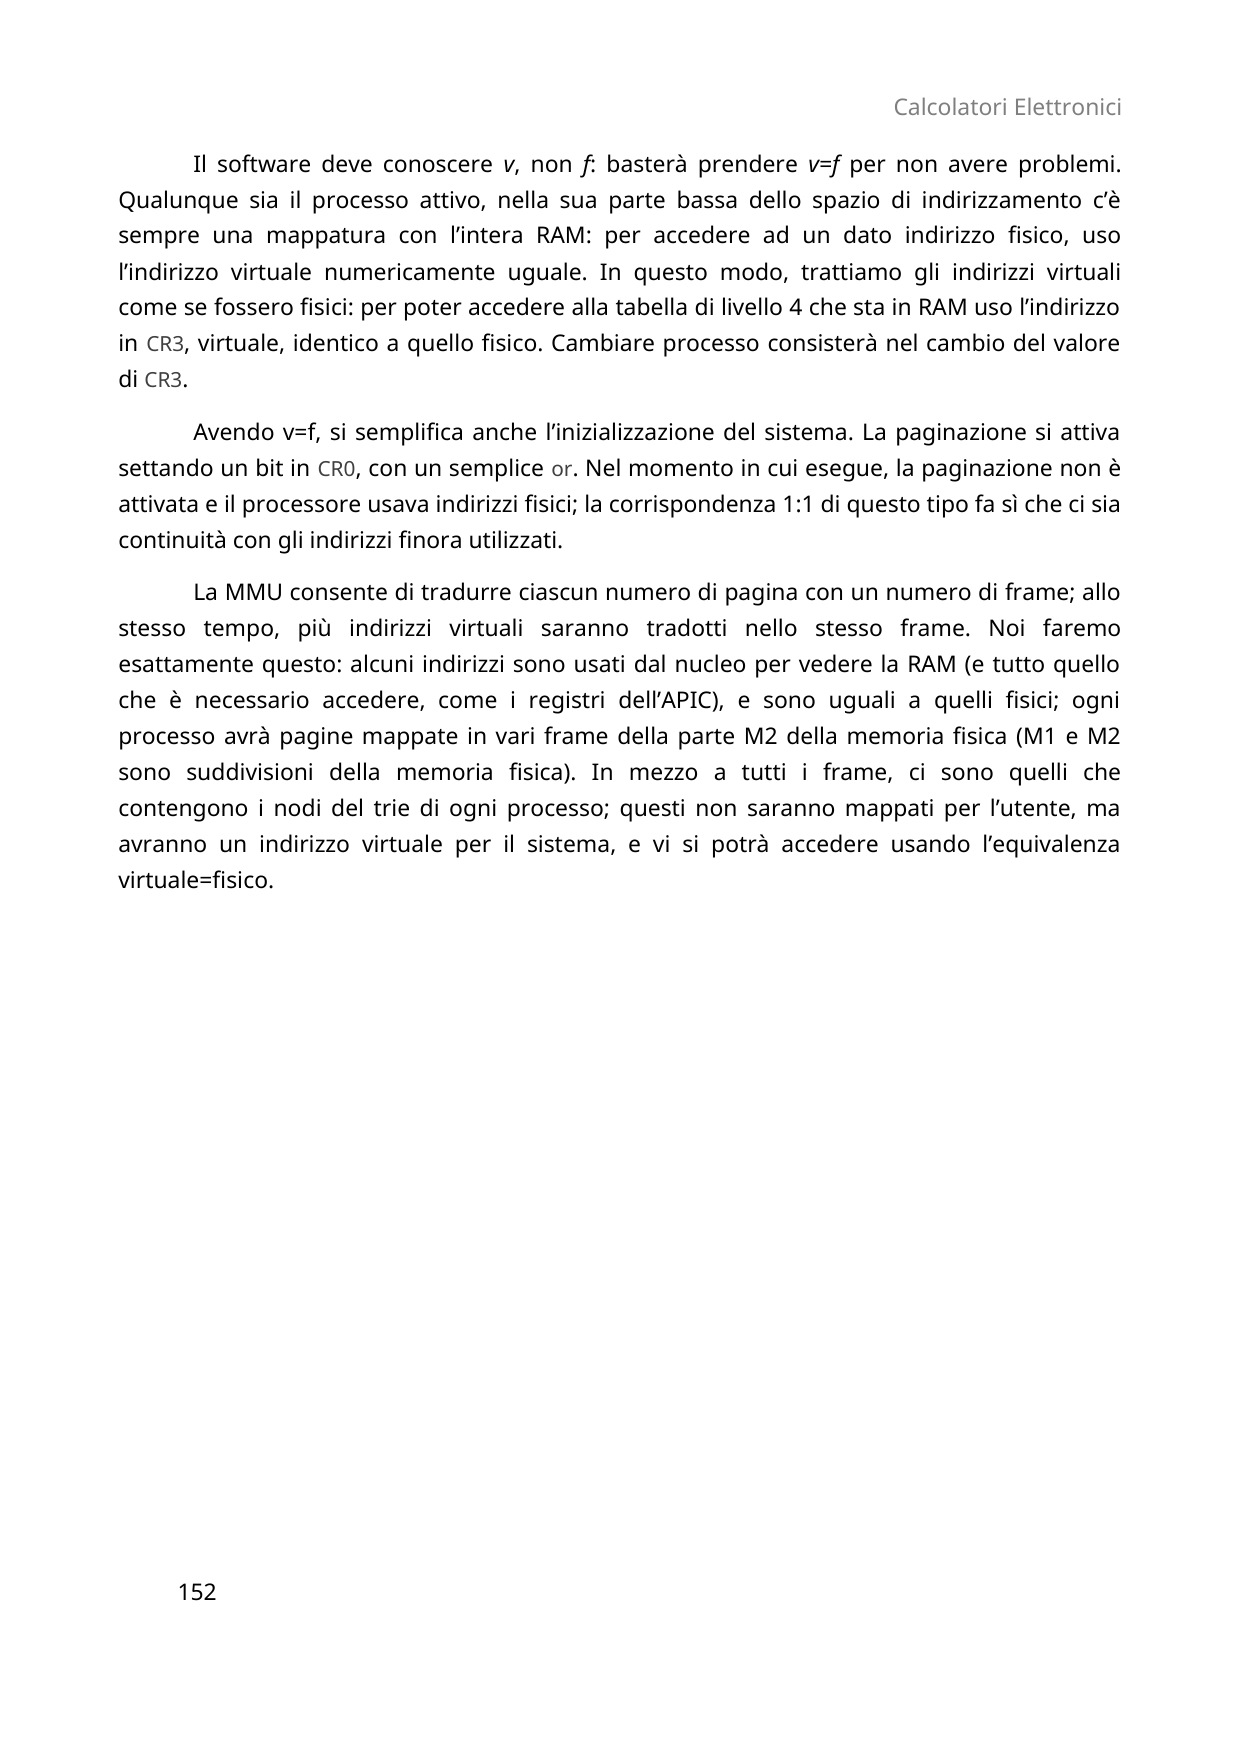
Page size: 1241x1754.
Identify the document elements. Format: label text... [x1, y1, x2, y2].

text Il software deve conoscere v, non f: basterà prendere v=f per non avere problemi. Qualunque sia il processo attivo, nella sua parte bassa dello spazio di indirizzamento c’è sempre una mappatura con l’intera RAM: per accedere ad un dato indirizzo fisico, uso l’indirizzo virtuale numericamente uguale. In questo modo, trattiamo gli indirizzi virtuali come se fossero fisici: per poter accedere alla tabella di livello 4 che sta in RAM uso l’indirizzo in CR3, virtuale, identico a quello fisico. Cambiare processo consisterà nel cambio del valore di CR3. [118, 148, 1122, 394]
text La MMU consente di tradurre ciascun numero di pagina con un numero di frame; allo stesso tempo, più indirizzi virtuali saranno tradotti nello stesso frame. Noi faremo esattamente questo: alcuni indirizzi sono usati dal nucleo per vedere la RAM (e tutto quello che è necessario accedere, come i registri dell’APIC), e sono uguali a quelli fisici; ogni processo avrà pagine mappate in vari frame della parte M2 della memoria fisica (M1 e M2 sono suddivisioni della memoria fisica). In mezzo a tutti i frame, ci sono quelli che contengono i nodi del trie di ogni processo; questi non saranno mappati per l’utente, ma avranno un indirizzo virtuale per il sistema, e vi si potrà accedere usando l’equivalenza virtuale=fisico. [118, 576, 1122, 895]
text Avendo v=f, si semplifica anche l’inizializzazione del sistema. La paginazione si attiva settando un bit in CR0, con un semplice or. Nel momento in cui esegue, la paginazione non è attivata e il processore usava indirizzi fisici; la corrispondenza 1:1 di questo tipo fa sì che ci sia continuità con gli indirizzi finora utilizzati. [118, 416, 1122, 555]
